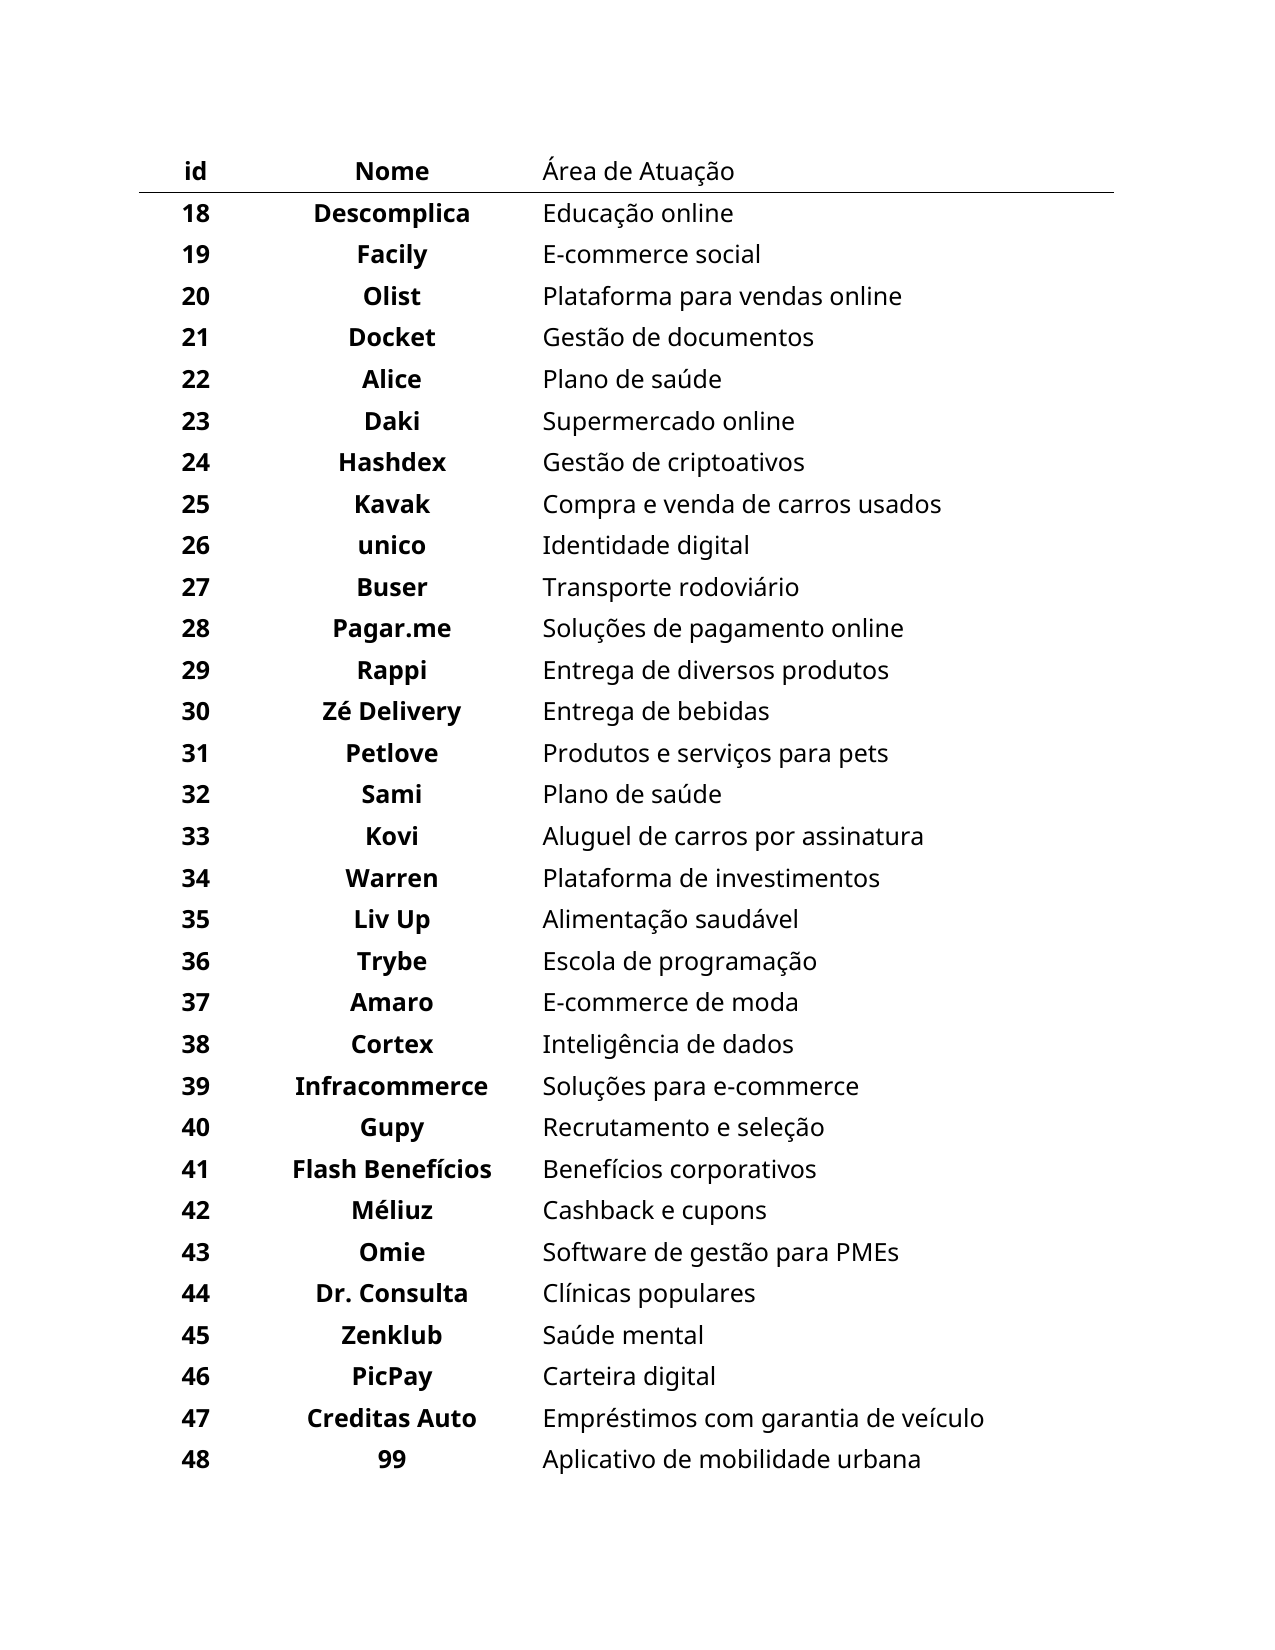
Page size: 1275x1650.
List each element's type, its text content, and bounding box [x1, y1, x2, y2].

table_cell 27 [139, 566, 253, 607]
table_cell E-commerce de moda [531, 981, 1114, 1023]
table_cell Buser [253, 566, 531, 607]
table_cell 99 [253, 1439, 531, 1480]
table_cell Soluções para e-commerce [531, 1064, 1114, 1106]
table_cell 31 [139, 732, 253, 773]
table_cell Empréstimos com garantia de veículo [531, 1397, 1114, 1438]
table_cell Plano de saúde [531, 774, 1114, 815]
table_cell Docket [253, 316, 531, 358]
table_cell 37 [139, 981, 253, 1023]
table_cell 41 [139, 1148, 253, 1189]
table_cell 26 [139, 524, 253, 566]
table_cell Kovi [253, 815, 531, 857]
table_cell Warren [253, 857, 531, 898]
table_header Área de Atuação [531, 150, 1114, 192]
table_cell Carteira digital [531, 1355, 1114, 1397]
table_cell Facily [253, 233, 531, 275]
table_cell 35 [139, 898, 253, 940]
table_cell Alimentação saudável [531, 898, 1114, 940]
table_cell Zenklub [253, 1314, 531, 1355]
table_cell Creditas Auto [253, 1397, 531, 1438]
table_cell E-commerce social [531, 233, 1114, 275]
table_cell Trybe [253, 940, 531, 981]
table_cell Escola de programação [531, 940, 1114, 981]
table_cell 30 [139, 690, 253, 732]
table_cell Educação online [531, 193, 1114, 233]
table_cell 46 [139, 1355, 253, 1397]
table_cell Pagar.me [253, 607, 531, 649]
table_cell 28 [139, 607, 253, 649]
table_cell Kavak [253, 483, 531, 524]
table_cell Gupy [253, 1106, 531, 1147]
table_cell Plataforma para vendas online [531, 275, 1114, 316]
table_cell PicPay [253, 1355, 531, 1397]
table_cell 36 [139, 940, 253, 981]
table_cell Aplicativo de mobilidade urbana [531, 1439, 1114, 1480]
table_cell Compra e venda de carros usados [531, 483, 1114, 524]
table_cell 34 [139, 857, 253, 898]
table_cell Flash Benefícios [253, 1148, 531, 1189]
table_cell Plano de saúde [531, 358, 1114, 399]
table_cell Inteligência de dados [531, 1023, 1114, 1064]
table_cell 18 [139, 193, 253, 233]
table_cell Recrutamento e seleção [531, 1106, 1114, 1147]
table_cell 44 [139, 1272, 253, 1314]
table_cell 47 [139, 1397, 253, 1438]
table_cell 23 [139, 399, 253, 441]
table_cell Méliuz [253, 1189, 531, 1231]
table_cell Gestão de criptoativos [531, 441, 1114, 482]
table_cell 48 [139, 1439, 253, 1480]
table_cell Entrega de diversos produtos [531, 649, 1114, 690]
table_cell Benefícios corporativos [531, 1148, 1114, 1189]
table_cell 21 [139, 316, 253, 358]
table_cell 20 [139, 275, 253, 316]
table_cell Transporte rodoviário [531, 566, 1114, 607]
table_cell 33 [139, 815, 253, 857]
table_cell Petlove [253, 732, 531, 773]
table_cell 22 [139, 358, 253, 399]
table_cell 32 [139, 774, 253, 815]
table_cell Saúde mental [531, 1314, 1114, 1355]
table_cell Plataforma de investimentos [531, 857, 1114, 898]
table_cell Cashback e cupons [531, 1189, 1114, 1231]
table_cell Cortex [253, 1023, 531, 1064]
table_cell Sami [253, 774, 531, 815]
table_cell Zé Delivery [253, 690, 531, 732]
table_cell Entrega de bebidas [531, 690, 1114, 732]
table_cell 38 [139, 1023, 253, 1064]
table_cell 45 [139, 1314, 253, 1355]
table_cell unico [253, 524, 531, 566]
table_cell 25 [139, 483, 253, 524]
table_cell Alice [253, 358, 531, 399]
table_cell Produtos e serviços para pets [531, 732, 1114, 773]
table_cell Aluguel de carros por assinatura [531, 815, 1114, 857]
table_cell Descomplica [253, 193, 531, 233]
table_cell Gestão de documentos [531, 316, 1114, 358]
table_cell 29 [139, 649, 253, 690]
table_cell 43 [139, 1231, 253, 1272]
table_cell 40 [139, 1106, 253, 1147]
table_cell Omie [253, 1231, 531, 1272]
table_header Nome [253, 150, 531, 192]
table_cell Clínicas populares [531, 1272, 1114, 1314]
table_cell Amaro [253, 981, 531, 1023]
table_cell 39 [139, 1064, 253, 1106]
table_cell Identidade digital [531, 524, 1114, 566]
table_cell Daki [253, 399, 531, 441]
table_cell Infracommerce [253, 1064, 531, 1106]
table_header id [139, 150, 253, 192]
table_cell Hashdex [253, 441, 531, 482]
table_cell 42 [139, 1189, 253, 1231]
table_cell 19 [139, 233, 253, 275]
table_cell Software de gestão para PMEs [531, 1231, 1114, 1272]
table_cell Supermercado online [531, 399, 1114, 441]
table_cell Liv Up [253, 898, 531, 940]
table_cell 24 [139, 441, 253, 482]
table_cell Rappi [253, 649, 531, 690]
table_cell Soluções de pagamento online [531, 607, 1114, 649]
table_cell Olist [253, 275, 531, 316]
table_cell Dr. Consulta [253, 1272, 531, 1314]
